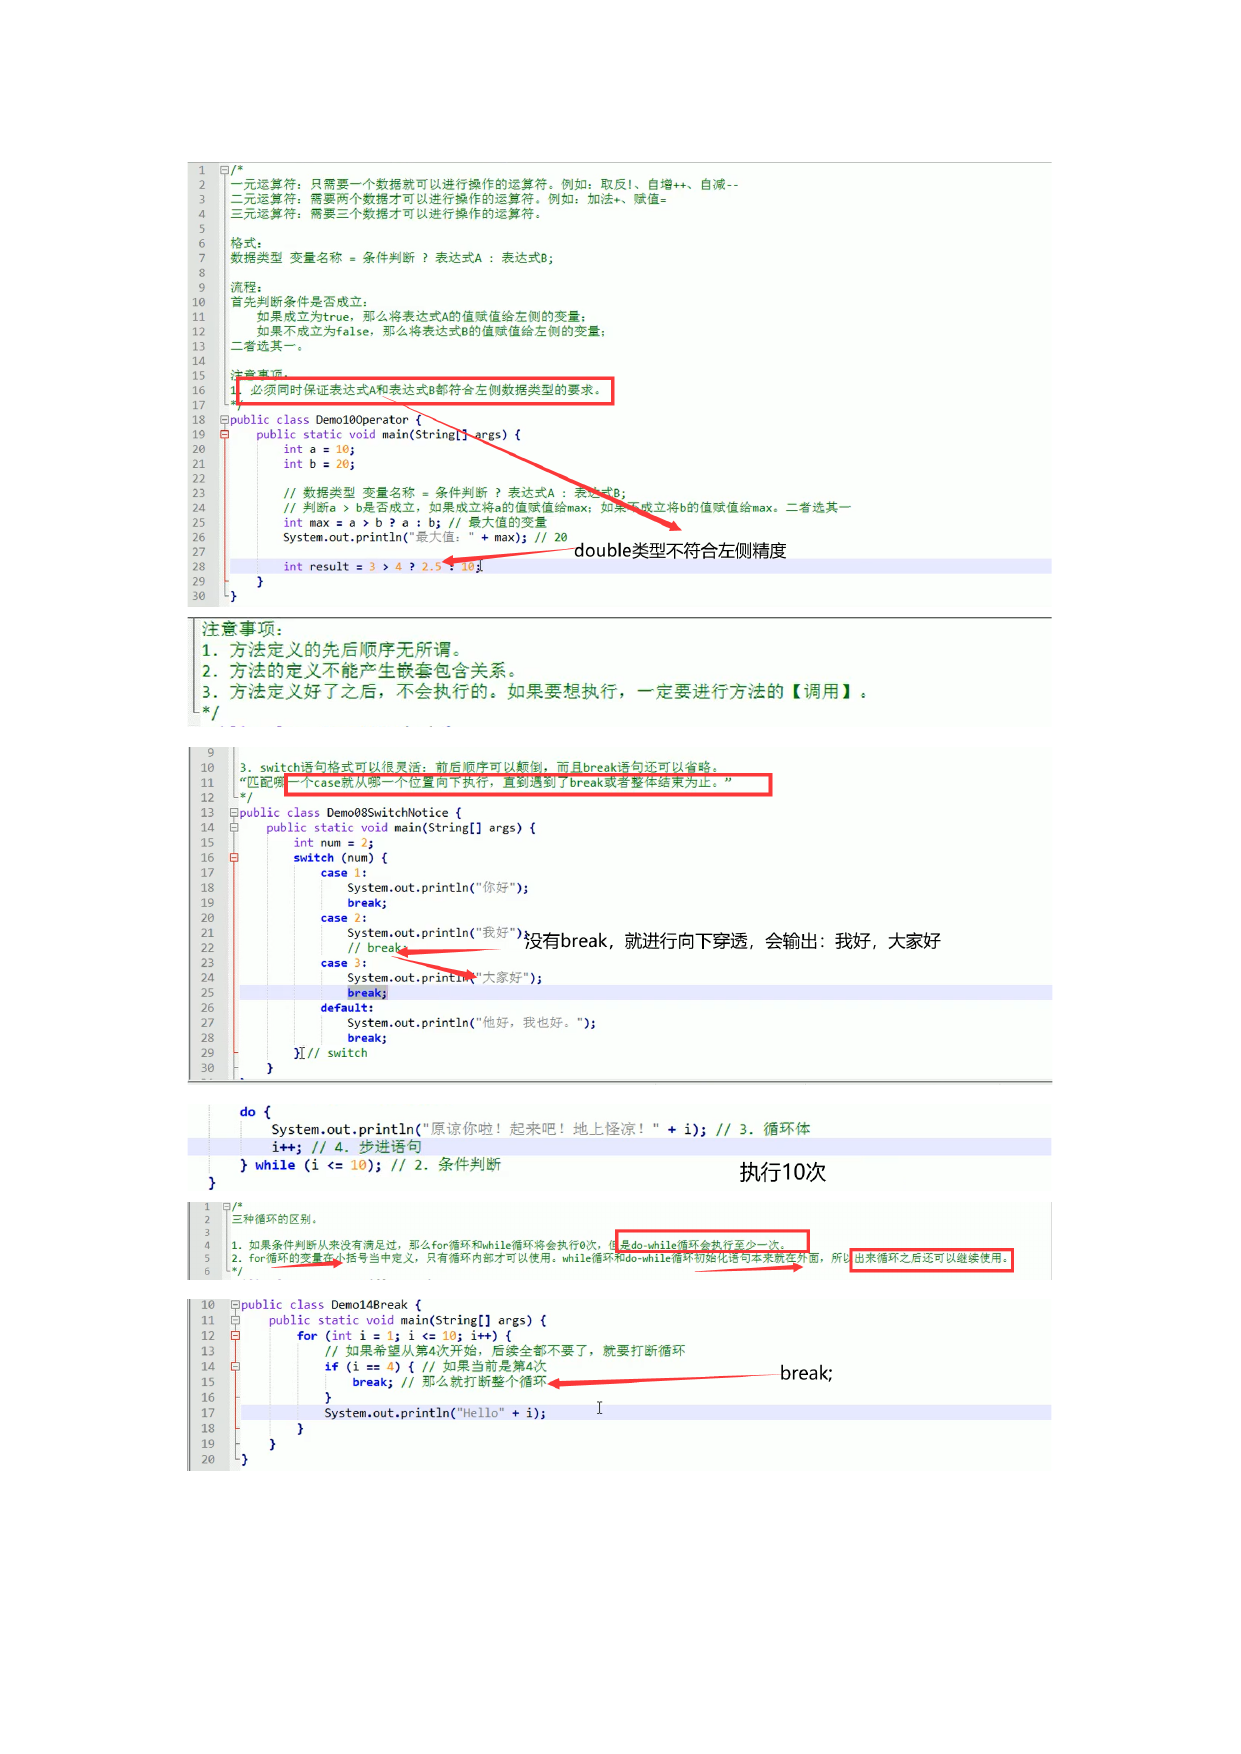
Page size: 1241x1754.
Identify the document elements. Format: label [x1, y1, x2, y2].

picture [187, 1104, 1052, 1191]
picture [187, 162, 1052, 607]
picture [187, 617, 1052, 727]
picture [187, 1299, 1052, 1471]
picture [187, 747, 1053, 1085]
picture [187, 1202, 1052, 1280]
